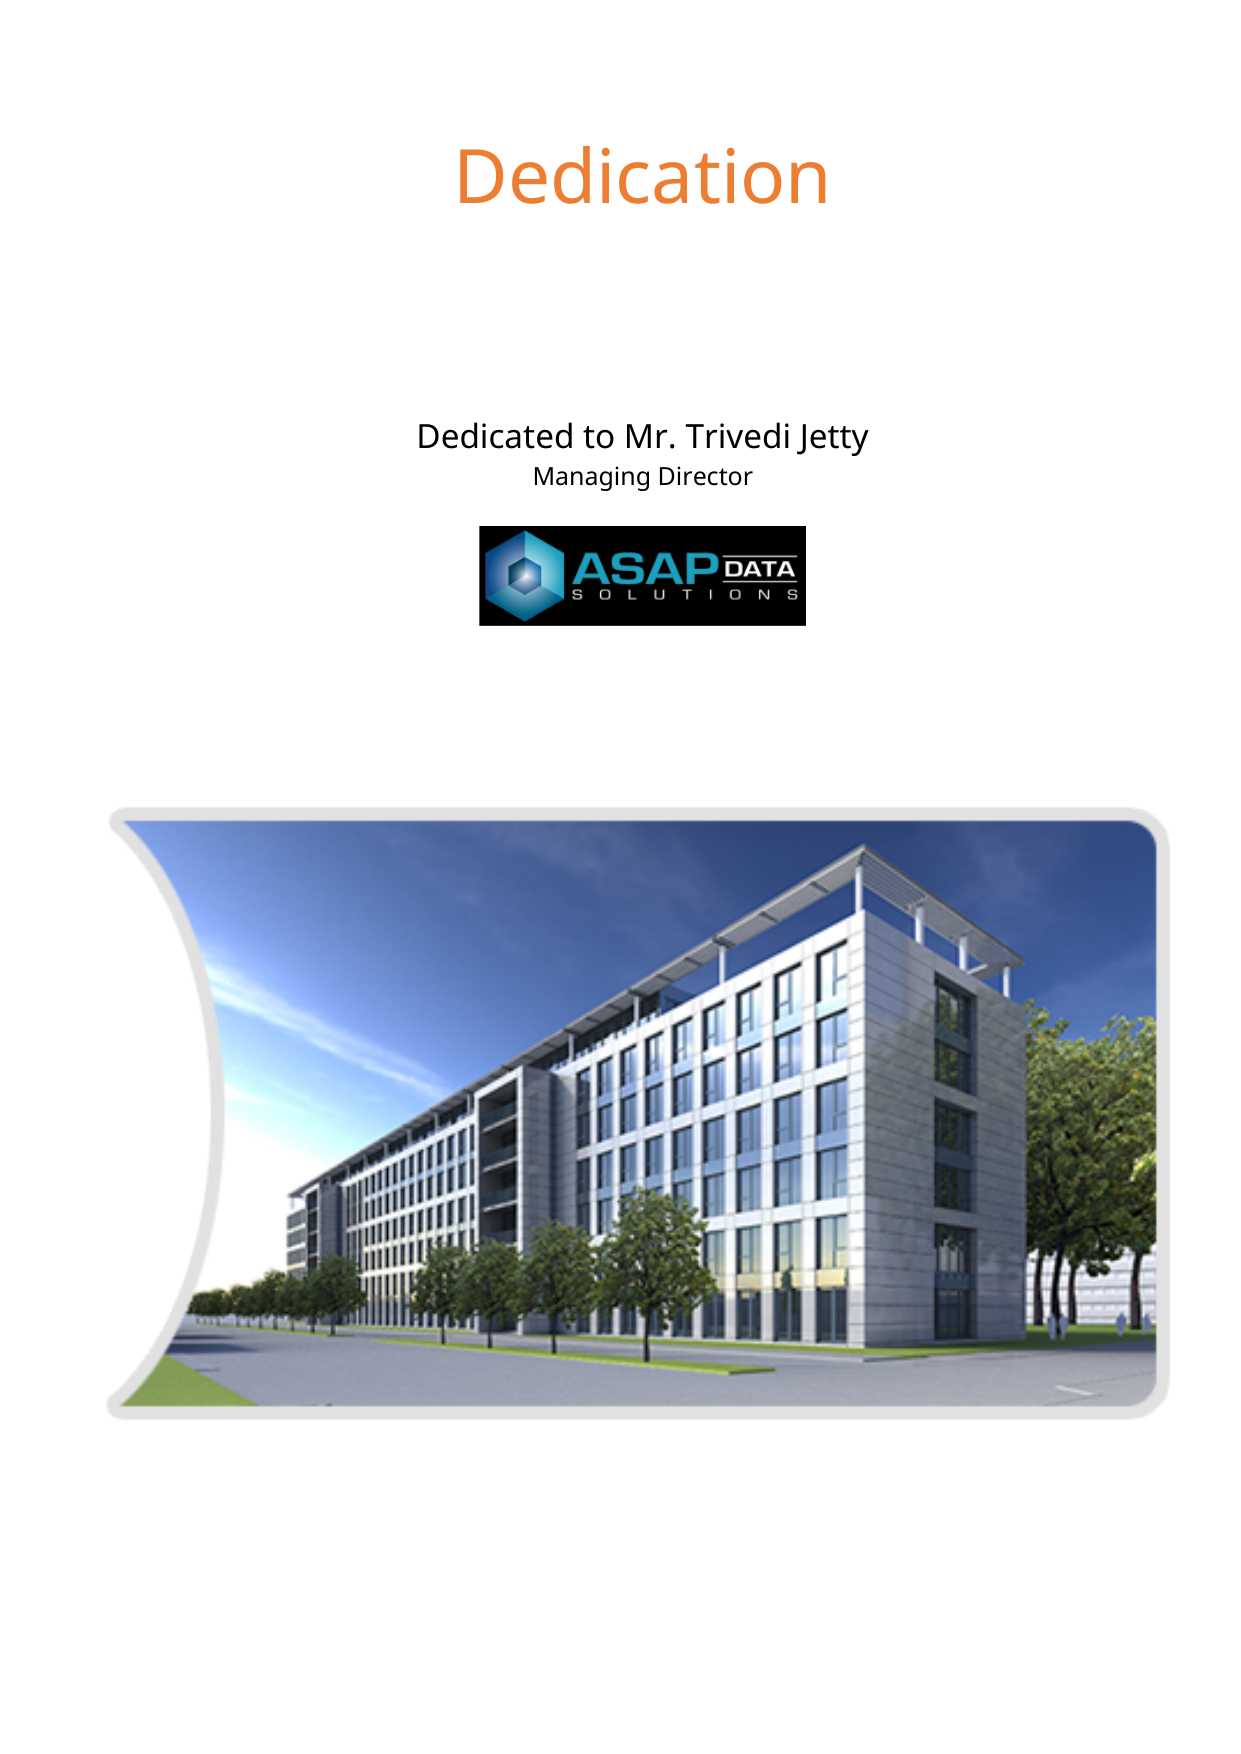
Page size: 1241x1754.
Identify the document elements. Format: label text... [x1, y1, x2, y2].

picture [479, 526, 806, 627]
text Dedication [75, 124, 1210, 226]
text Managing Director [75, 458, 1210, 492]
text Dedicated to Mr. Trivedi Jetty [75, 413, 1210, 458]
picture [98, 797, 1187, 1437]
